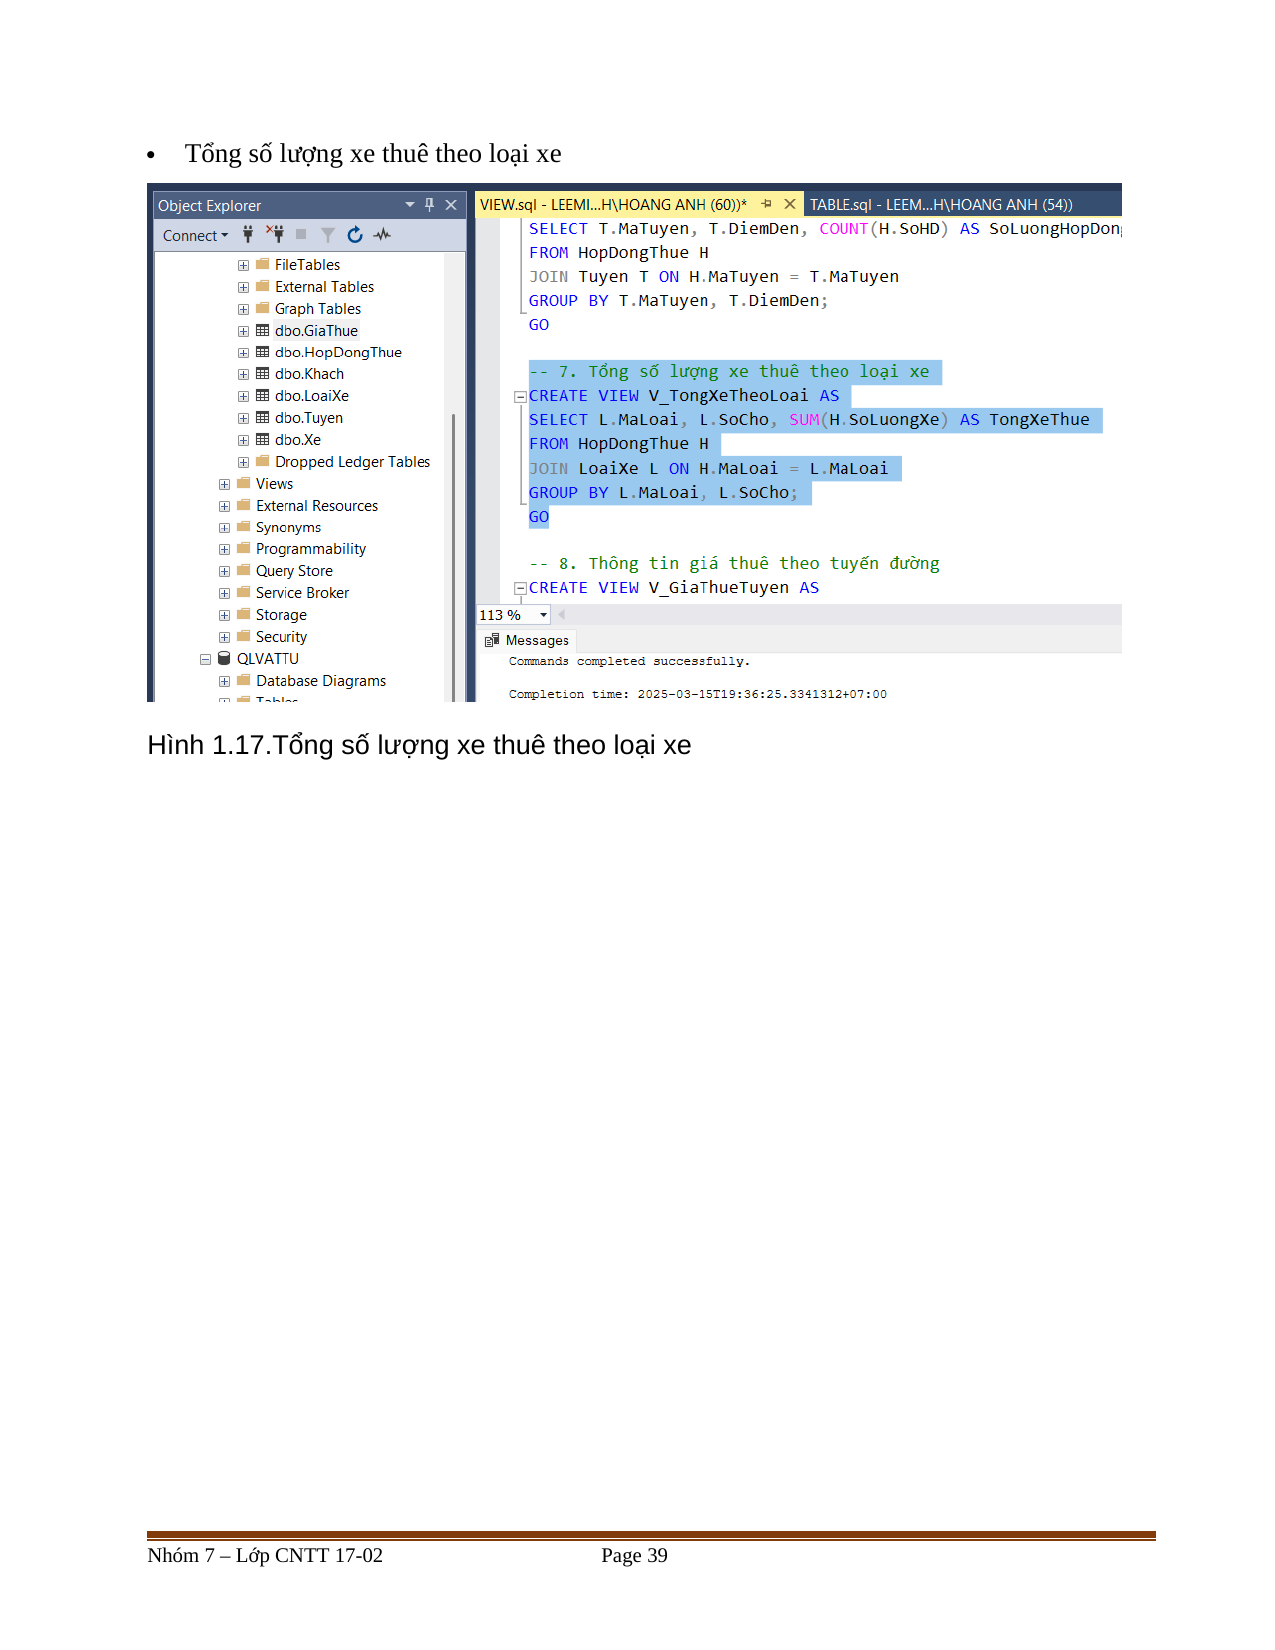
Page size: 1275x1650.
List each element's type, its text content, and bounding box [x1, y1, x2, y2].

text Hình 1.17.Tổng số lượng xe thuê theo loại xe [147, 729, 1156, 761]
text Tổng số lượng xe thuê theo loại xe [147, 137, 1156, 168]
picture [147, 183, 1122, 702]
